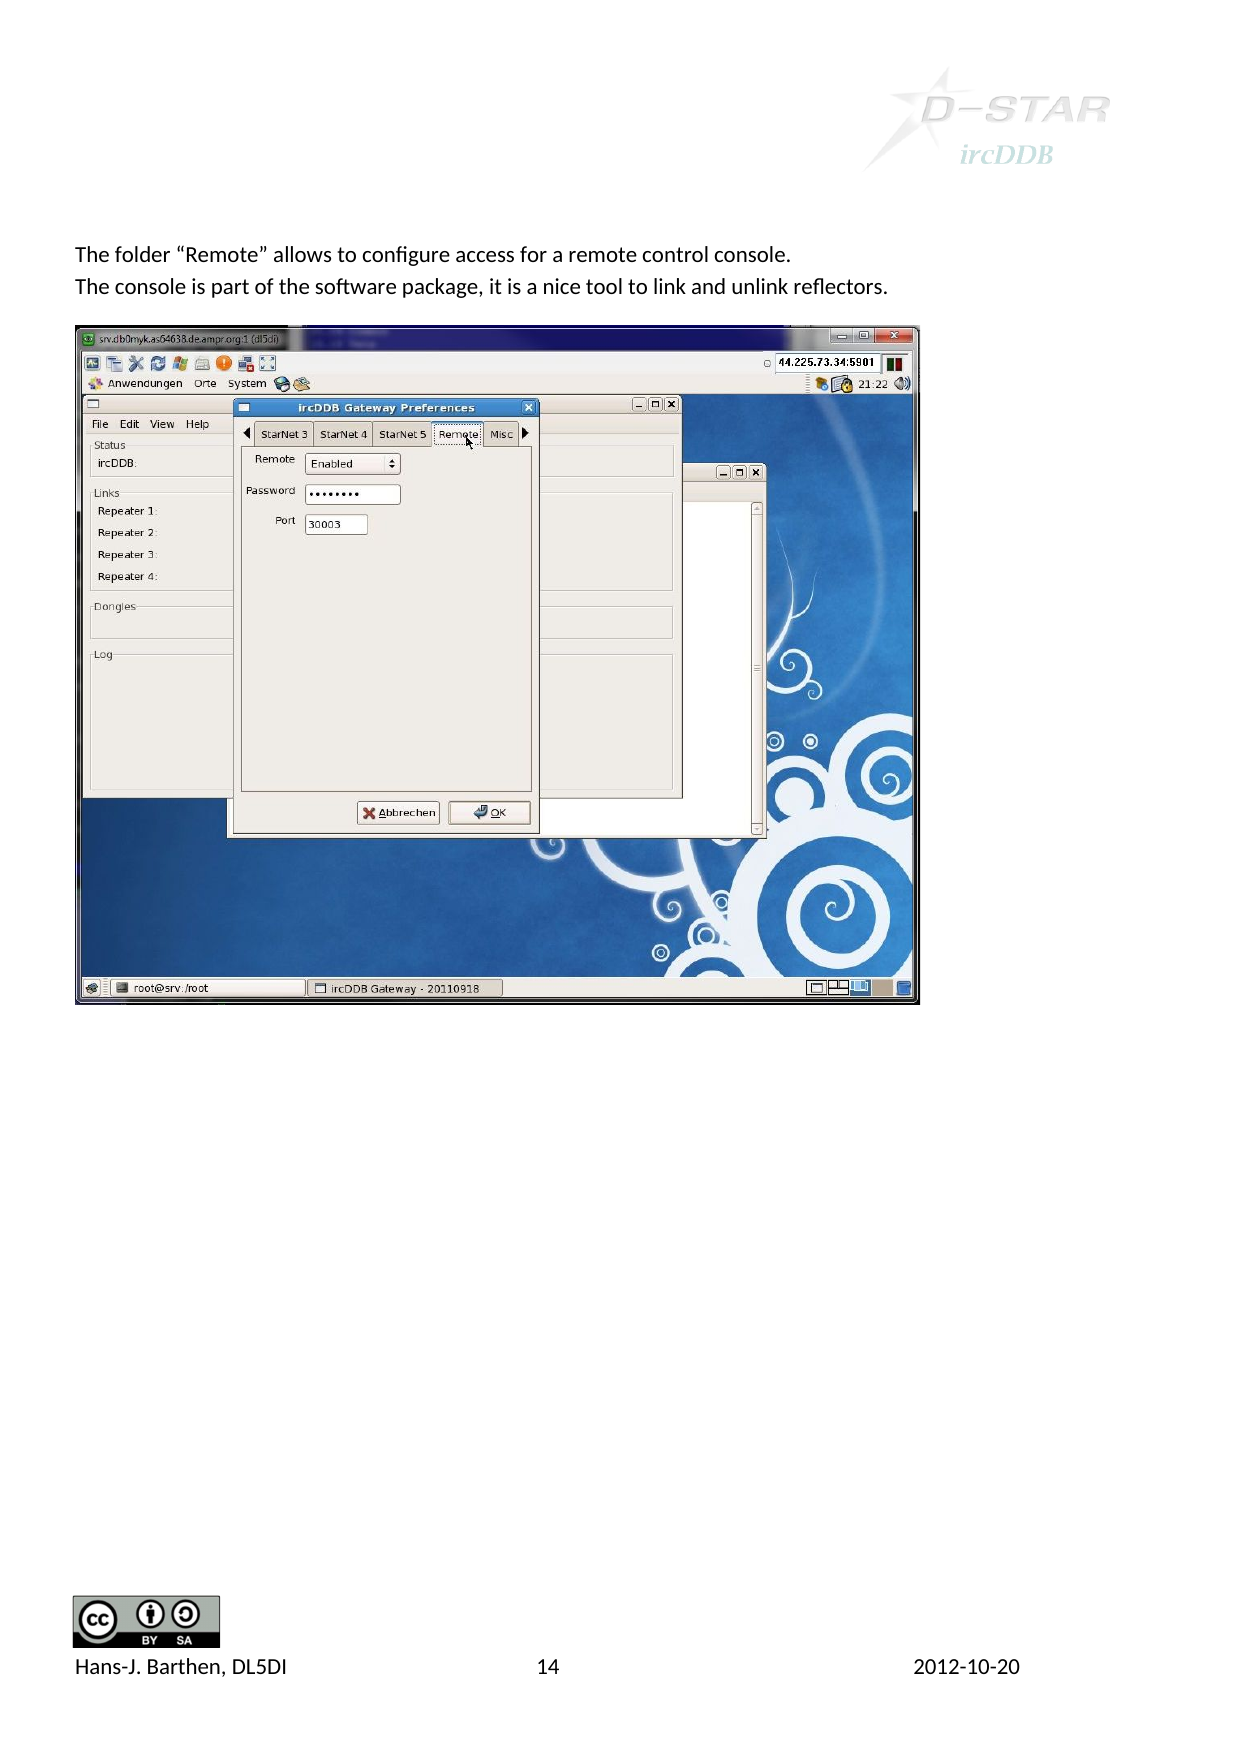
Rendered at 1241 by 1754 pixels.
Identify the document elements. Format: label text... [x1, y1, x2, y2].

picture [857, 51, 1111, 177]
text The folder “Remote” allows to configure access for a remote control console. The console is part of the software package, it is a nice tool to link and unlink reflectors. [75, 208, 1165, 300]
picture [75, 325, 921, 1005]
